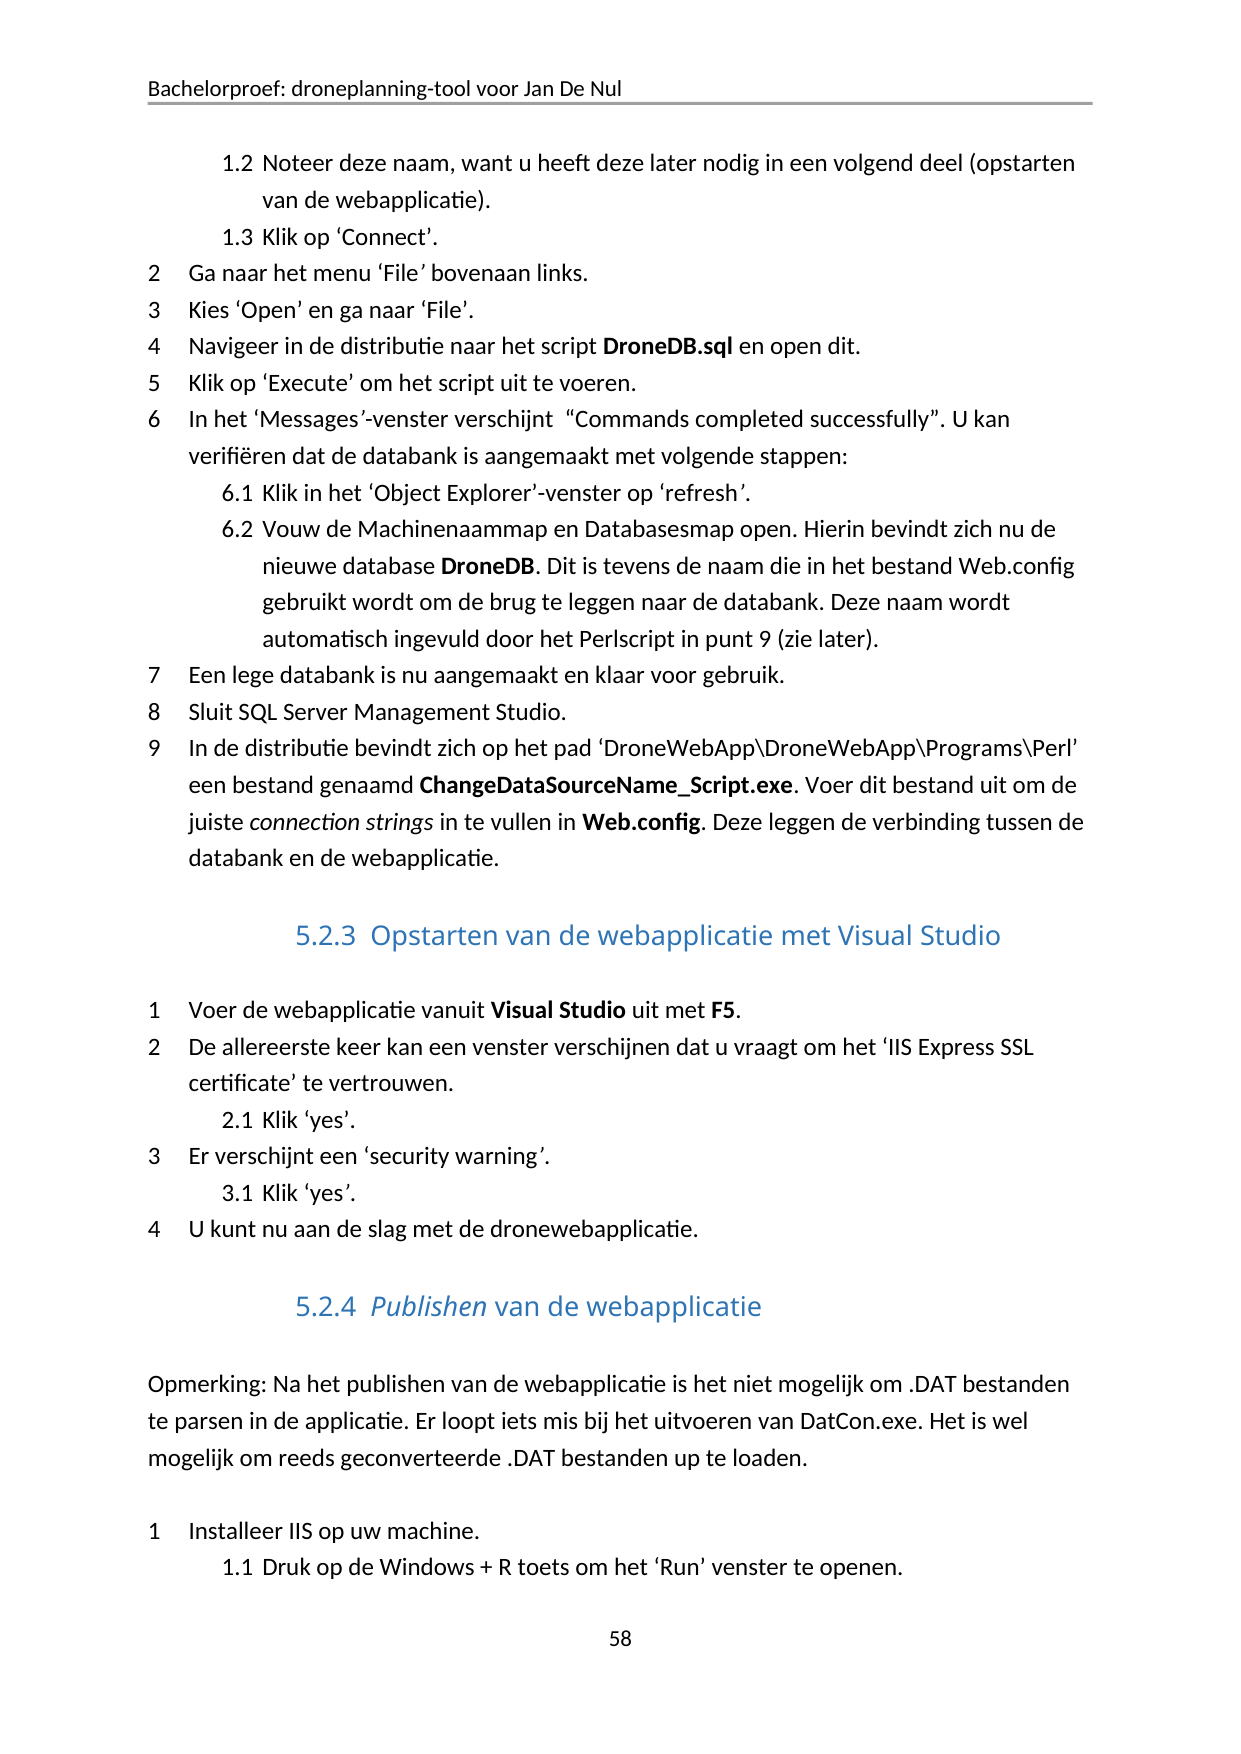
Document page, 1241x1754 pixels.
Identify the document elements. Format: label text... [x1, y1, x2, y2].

list In het ‘Messages’-venster verschijnt “Commands completed successfully”. U kan verifiëren dat de databank is aangemaakt met volgende stappen: [148, 403, 1093, 471]
list Klik ‘yes’. [221, 1104, 1093, 1134]
text Opmerking: Na het publishen van de webapplicatie is het niet mogelijk om .DAT bestanden te parsen in de applicatie. Er loopt iets mis bij het uitvoeren van DatCon.exe. Het is wel mogelijk om reeds geconverteerde .DAT bestanden up te loaden. [148, 1369, 1093, 1472]
list Sluit SQL Server Management Studio. [148, 696, 1093, 727]
list U kunt nu aan de slag met de dronewebapplicatie. [148, 1214, 1093, 1244]
list Er verschijnt een ‘security warning’. [148, 1141, 1093, 1171]
list Vouw de Machinenaammap en Databasesmap open. Hierin bevindt zich nu de nieuwe database DroneDB. Dit is tevens de naam die in het bestand Web.config gebruikt wordt om de brug te leggen naar de databank. Deze naam wordt automatisch ingevuld door het Perlscript in punt 9 (zie later). [221, 513, 1093, 653]
list Klik in het ‘Object Explorer’-venster op ‘refresh’. [221, 477, 1093, 507]
list Klik op ‘Execute’ om het script uit te voeren. [148, 367, 1093, 397]
list Navigeer in de distributie naar het script DroneDB.sql en open dit. [148, 330, 1093, 361]
list Noteer deze naam, want u heeft deze later nodig in een volgend deel (opstarten van de webapplicatie). [221, 148, 1093, 215]
list Een lege databank is nu aangemaakt en klaar voor gebruik. [148, 659, 1093, 690]
list De allereerste keer kan een venster verschijnen dat u vraagt om het ‘IIS Express SSL certificate’ te vertrouwen. [148, 1031, 1093, 1098]
list Kies ‘Open’ en ga naar ‘File’. [148, 294, 1093, 324]
subtitle Opstarten van de webapplicatie met Visual Studio [295, 917, 1093, 953]
list Ga naar het menu ‘File’ bovenaan links. [148, 257, 1093, 288]
list Voer de webapplicatie vanuit Visual Studio uit met F5. [148, 994, 1093, 1025]
list Druk op de Windows + R toets om het ‘Run’ venster te openen. [221, 1551, 1093, 1582]
subtitle Publishen van de webapplicatie [295, 1288, 1093, 1325]
list Installeer IIS op uw machine. [148, 1515, 1093, 1545]
list Klik ‘yes’. [221, 1177, 1093, 1208]
list In de distributie bevindt zich op het pad ‘DroneWebApp\DroneWebApp\Programs\Perl’ een bestand genaamd ChangeDataSourceName_Script.exe. Voer dit bestand uit om de juiste connection strings in te vullen in Web.config. Deze leggen de verbinding tussen de databank en de webapplicatie. [148, 733, 1093, 873]
list Klik op ‘Connect’. [221, 221, 1093, 251]
